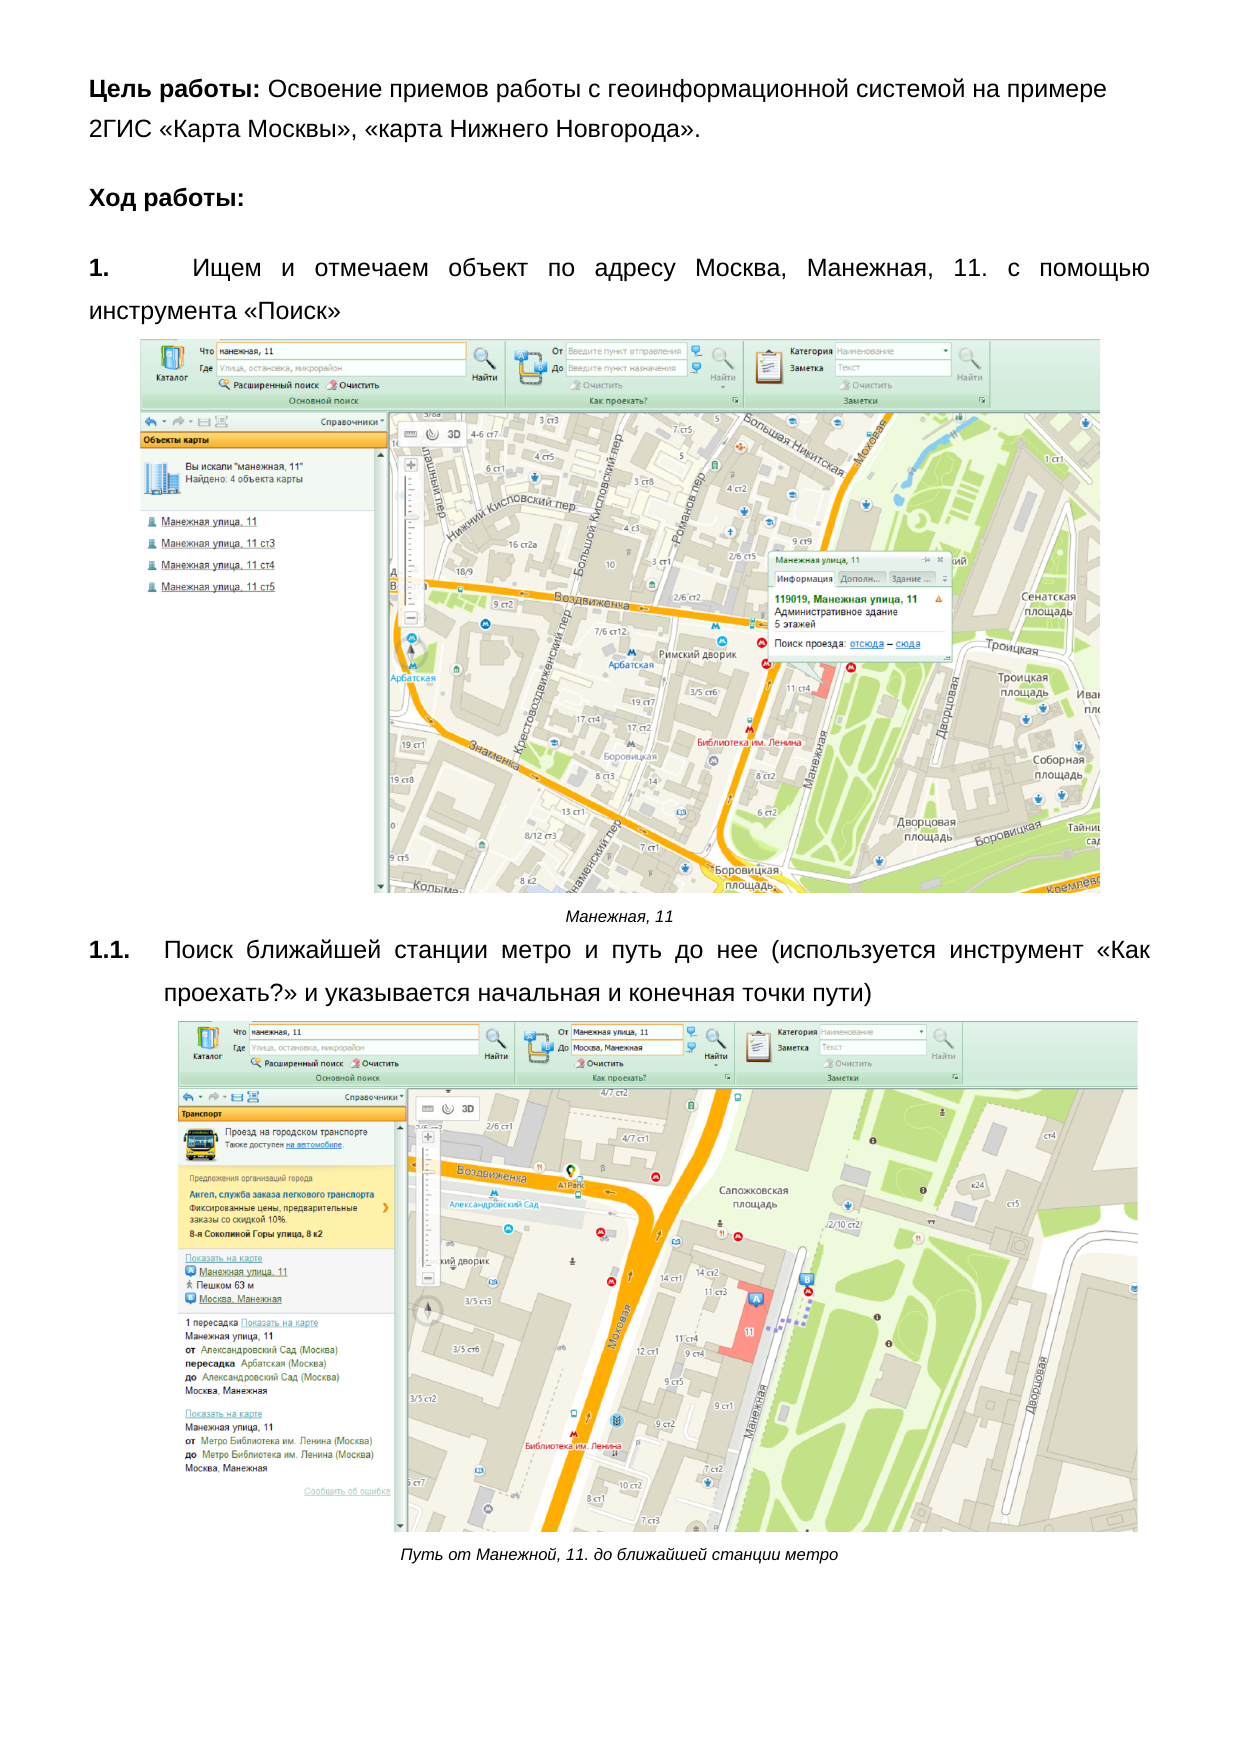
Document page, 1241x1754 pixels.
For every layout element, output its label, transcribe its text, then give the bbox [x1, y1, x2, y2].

text Путь от Манежной, 11. до ближайшей станции метро [88, 1545, 1152, 1564]
list Манежная, 11 [88, 907, 1152, 926]
list Ищем и отмечаем объект по адресу Москва, Манежная, 11. с помощью инструмента «Поиск» [88, 253, 1152, 325]
picture [140, 339, 1100, 893]
picture [177, 1021, 1138, 1532]
text Цель работы: Освоение приемов работы с геоинформационной системой на примере 2ГИС «Карта Москвы», «карта Нижнего Новгорода». [88, 74, 1152, 143]
list Поиск ближайшей станции метро и путь до нее (используется инструмент «Как проехать?» и указывается начальная и конечная точки пути) [88, 935, 1152, 1007]
text Ход работы: [88, 183, 1152, 212]
